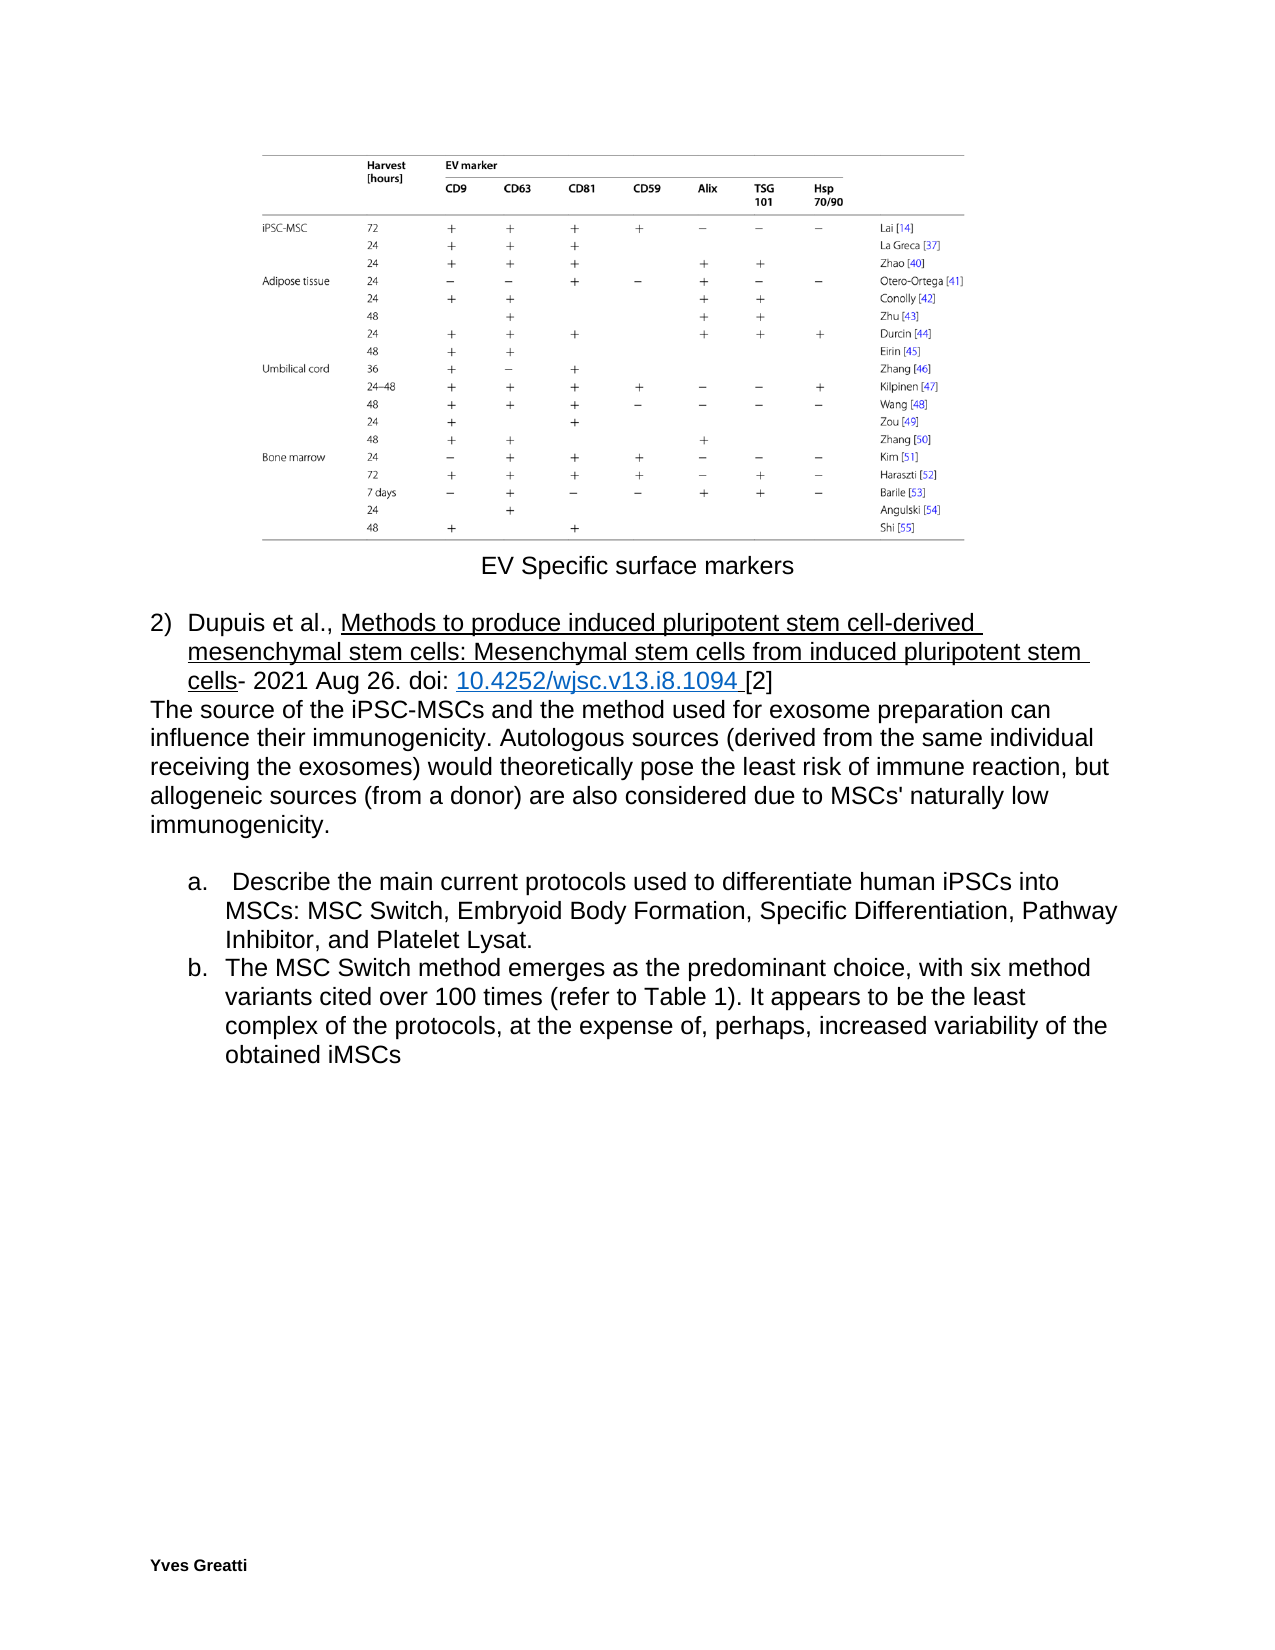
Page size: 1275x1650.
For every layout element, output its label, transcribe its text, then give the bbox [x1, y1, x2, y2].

picture [254, 150, 1021, 551]
list Dupuis et al., Methods to produce induced pluripotent stem cell-derived mesenchymal stem cells: Mesenchymal stem cells from induced pluripotent stem cells- 2021 Aug 26. doi: 10.4252/wjsc.v13.i8.1094 [150, 608, 1125, 695]
text The source of the iPSC-MSCs and the method used for exosome preparation can influence their immunogenicity. Autologous sources (derived from the same individual receiving the exosomes) would theoretically pose the least risk of immune reaction, but allogeneic sources (from a donor) are also considered due to MSCs' naturally low immunogenicity. [150, 695, 1125, 838]
list The MSC Switch method emerges as the predominant choice, with six method variants cited over 100 times (refer to Table 1). It appears to be the least complex of the protocols, at the expense of, perhaps, increased variability of the obtained iMSCs [187, 953, 1125, 1068]
text EV Specific surface markers [150, 551, 1125, 580]
list Describe the main current protocols used to differentiate human iPSCs into MSCs: MSC Switch, Embryoid Body Formation, Specific Differentiation, Pathway Inhibitor, and Platelet Lysat. [187, 867, 1125, 953]
